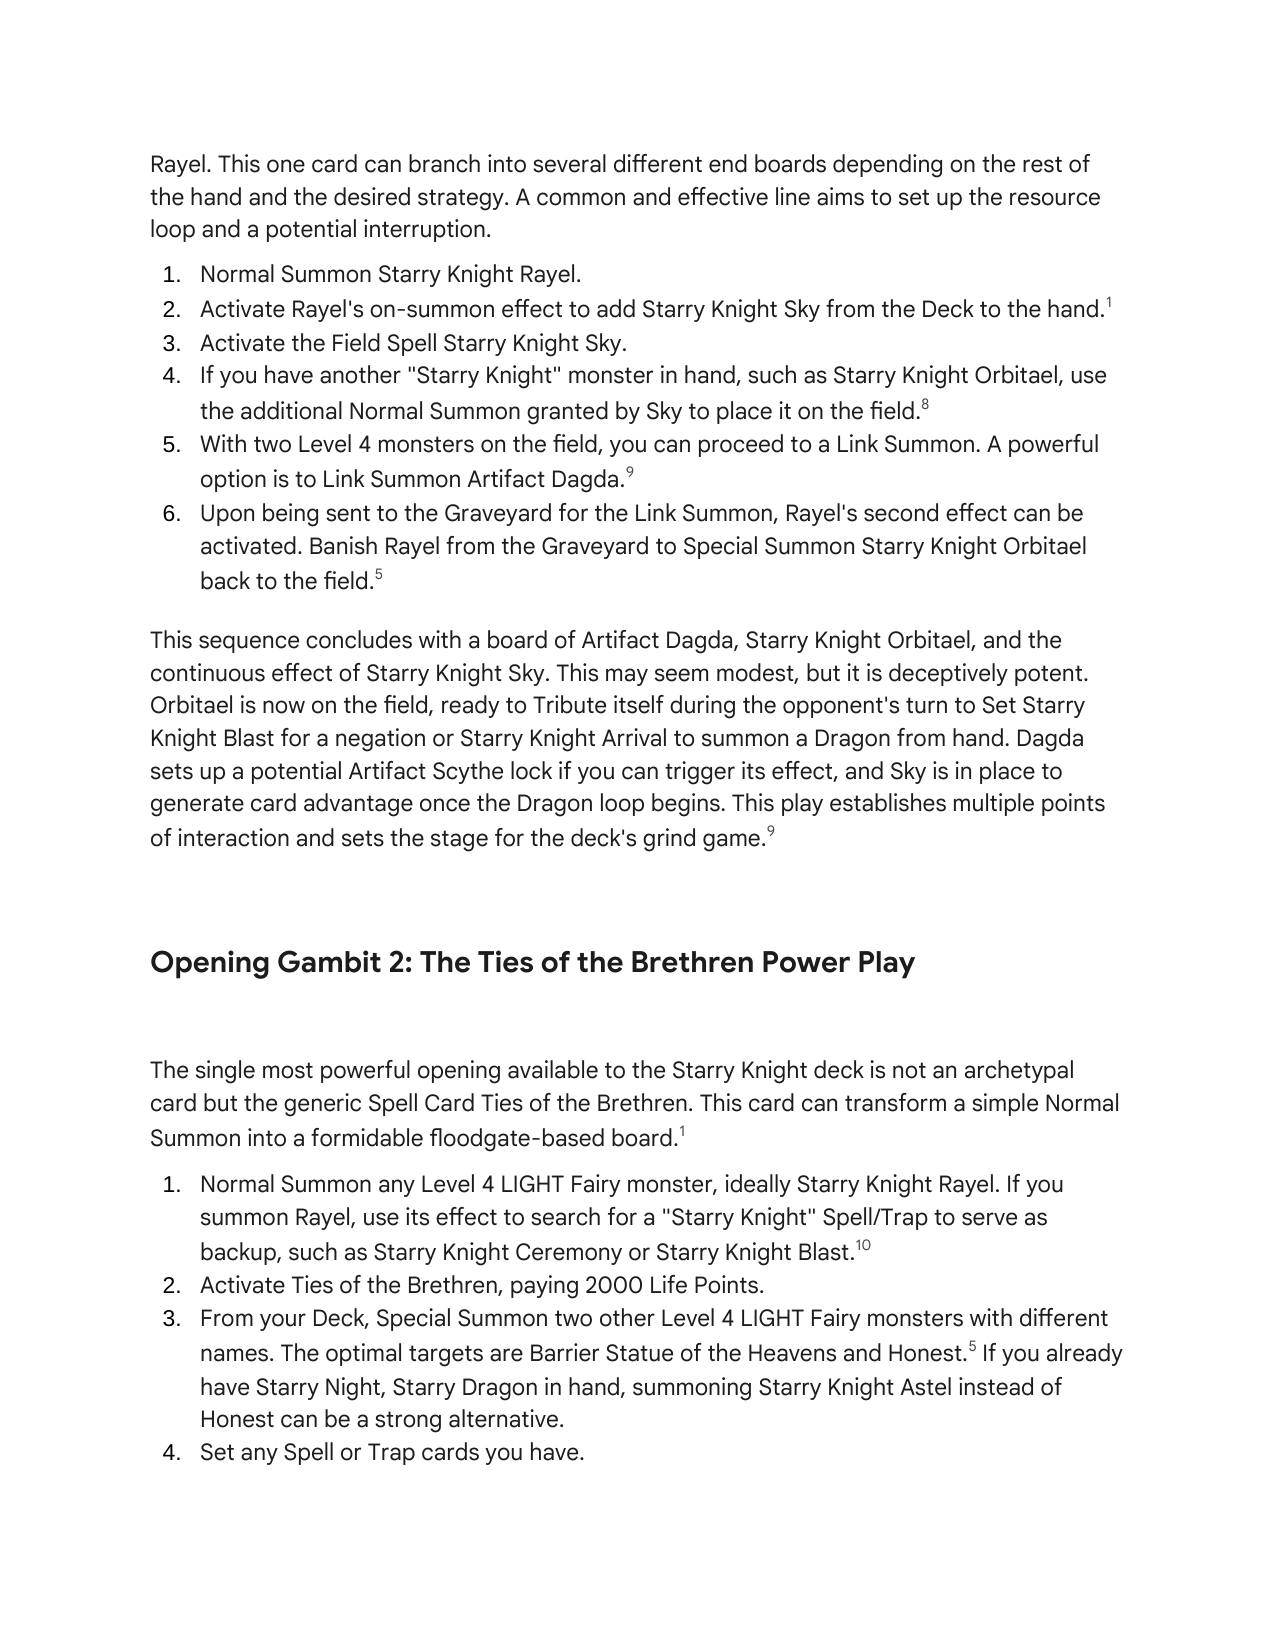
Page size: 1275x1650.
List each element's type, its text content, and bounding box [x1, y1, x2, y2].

list Activate the Field Spell Starry Knight Sky. [162, 329, 1125, 358]
subtitle Opening Gambit 2: The Ties of the Brethren Power Play [150, 944, 1125, 981]
text This sequence concludes with a board of Artifact Dagda, Starry Knight Orbitael, and the continuous effect of Starry Knight Sky. This may seem modest, but it is deceptively potent. Orbitael is now on the field, ready to Tribute itself during the opponent's turn to Set Starry Knight Blast for a negation or Starry Knight Arrival to summon a Dragon from hand. Dagda sets up a potential Artifact Scythe lock if you can trigger its effect, and Sky is in place to generate card advantage once the Dragon loop begins. This play establishes multiple points of interaction and sets the stage for the deck's grind game.9 [150, 626, 1125, 854]
list Set any Spell or Trap cards you have. [162, 1438, 1125, 1467]
list Normal Summon any Level 4 LIGHT Fairy monster, ideally Starry Knight Rayel. If you summon Rayel, use its effect to search for a "Starry Knight" Spell/Trap to serve as backup, such as Starry Knight Ceremony or Starry Knight Blast.10 [162, 1170, 1125, 1267]
list With two Level 4 monsters on the field, you can proceed to a Link Summon. A powerful option is to Link Summon Artifact Dagda.9 [162, 431, 1125, 495]
list Activate Ties of the Brethren, paying 2000 Life Points. [162, 1272, 1125, 1300]
list Activate Rayel's on-summon effect to add Starry Knight Sky from the Deck to the hand.1 [162, 293, 1125, 325]
text The single most powerful opening available to the Starry Knight deck is not an archetypal card but the generic Spell Card Ties of the Brethren. This card can transform a simple Normal Summon into a formidable floodgate-based board.1 [150, 1056, 1125, 1153]
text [150, 150, 1125, 244]
list Upon being sent to the Graveyard for the Link Summon, Rayel's second effect can be activated. Banish Rayel from the Graveyard to Special Summon Starry Knight Orbitael back to the field.5 [162, 499, 1125, 597]
list If you have another "Starry Knight" monster in hand, such as Starry Knight Orbitael, use the additional Normal Summon granted by Sky to place it on the field.8 [162, 362, 1125, 426]
list Normal Summon Starry Knight Rayel. [162, 261, 1125, 289]
list From your Deck, Special Summon two other Level 4 LIGHT Fairy monsters with different names. The optimal targets are Barrier Statue of the Heavens and Honest.5 If you already have Starry Night, Starry Dragon in hand, summoning Starry Knight Astel instead of Honest can be a strong alternative. [162, 1304, 1125, 1434]
